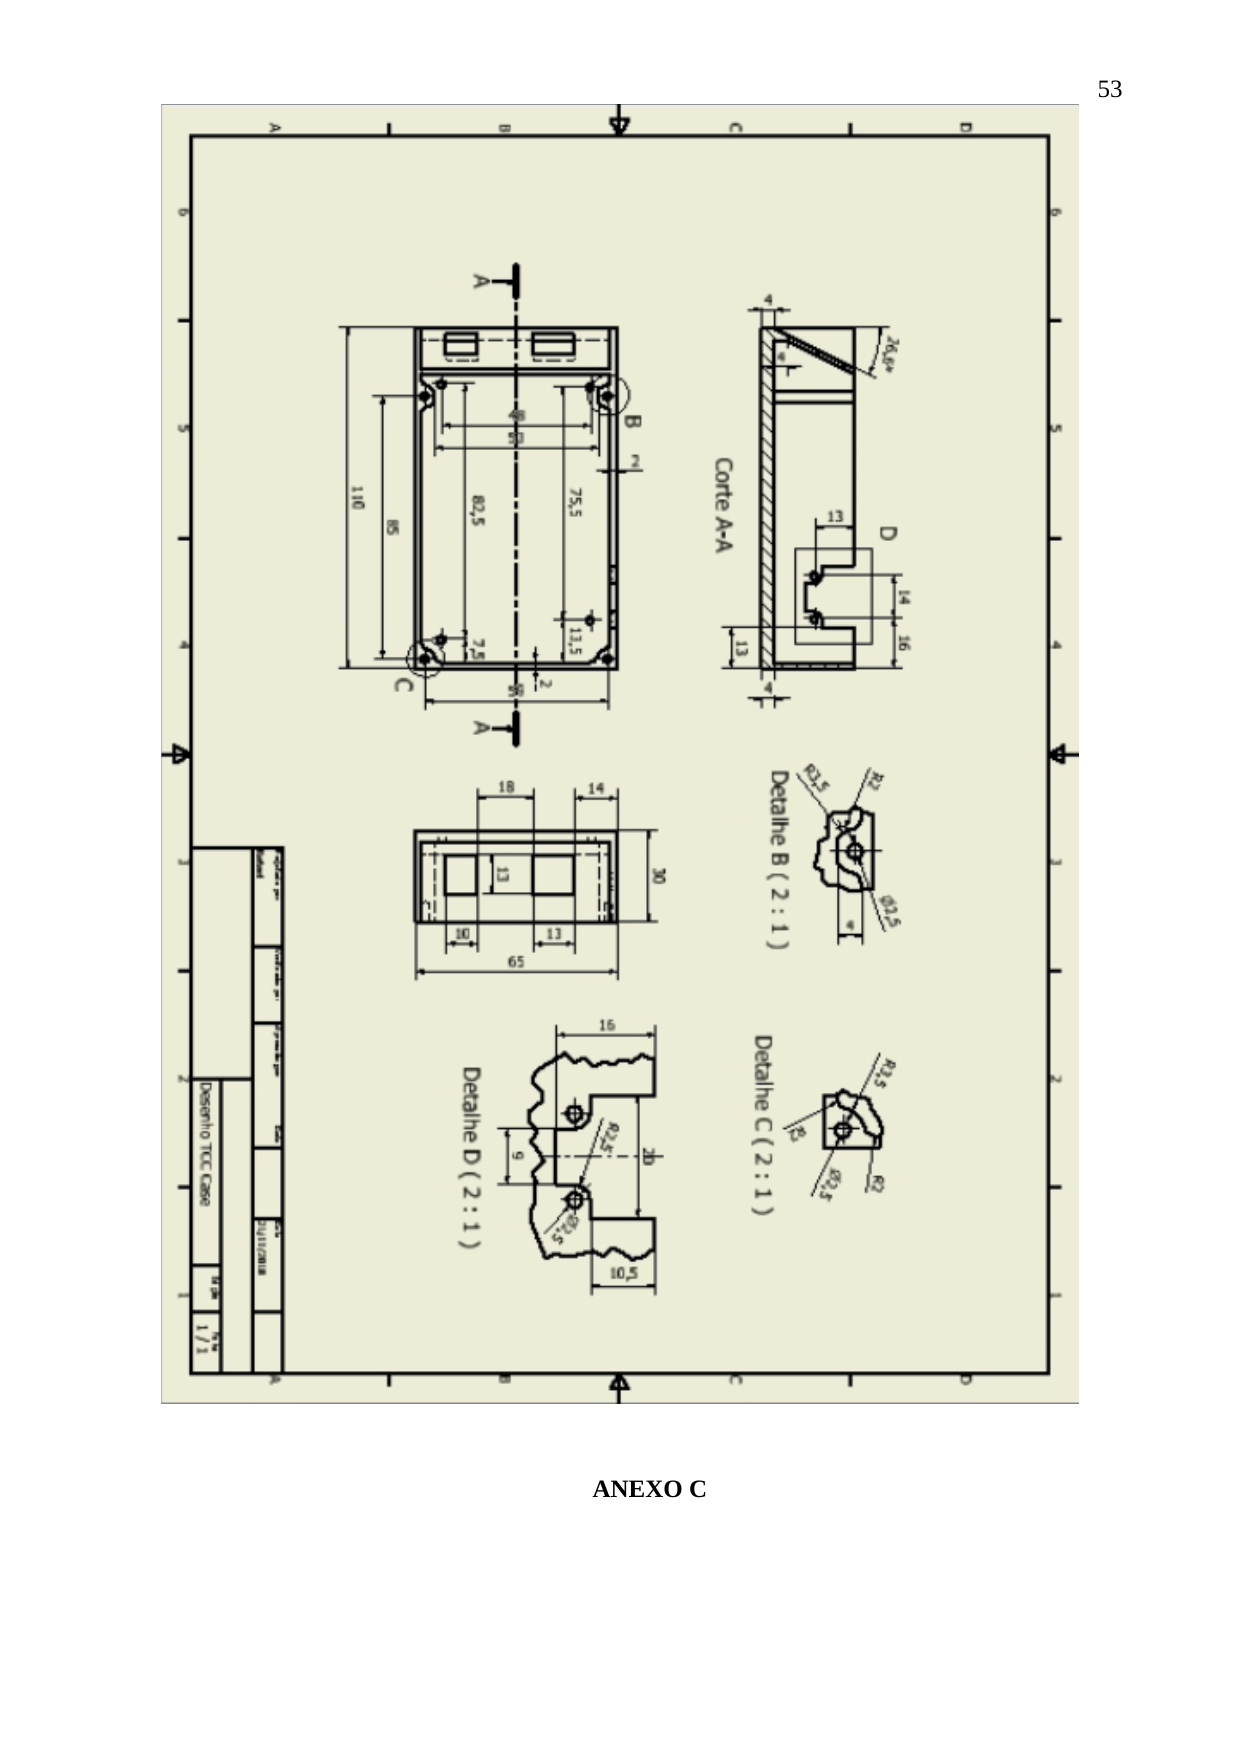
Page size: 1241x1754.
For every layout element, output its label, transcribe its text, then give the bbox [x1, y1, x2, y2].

picture [161, 104, 1079, 1404]
